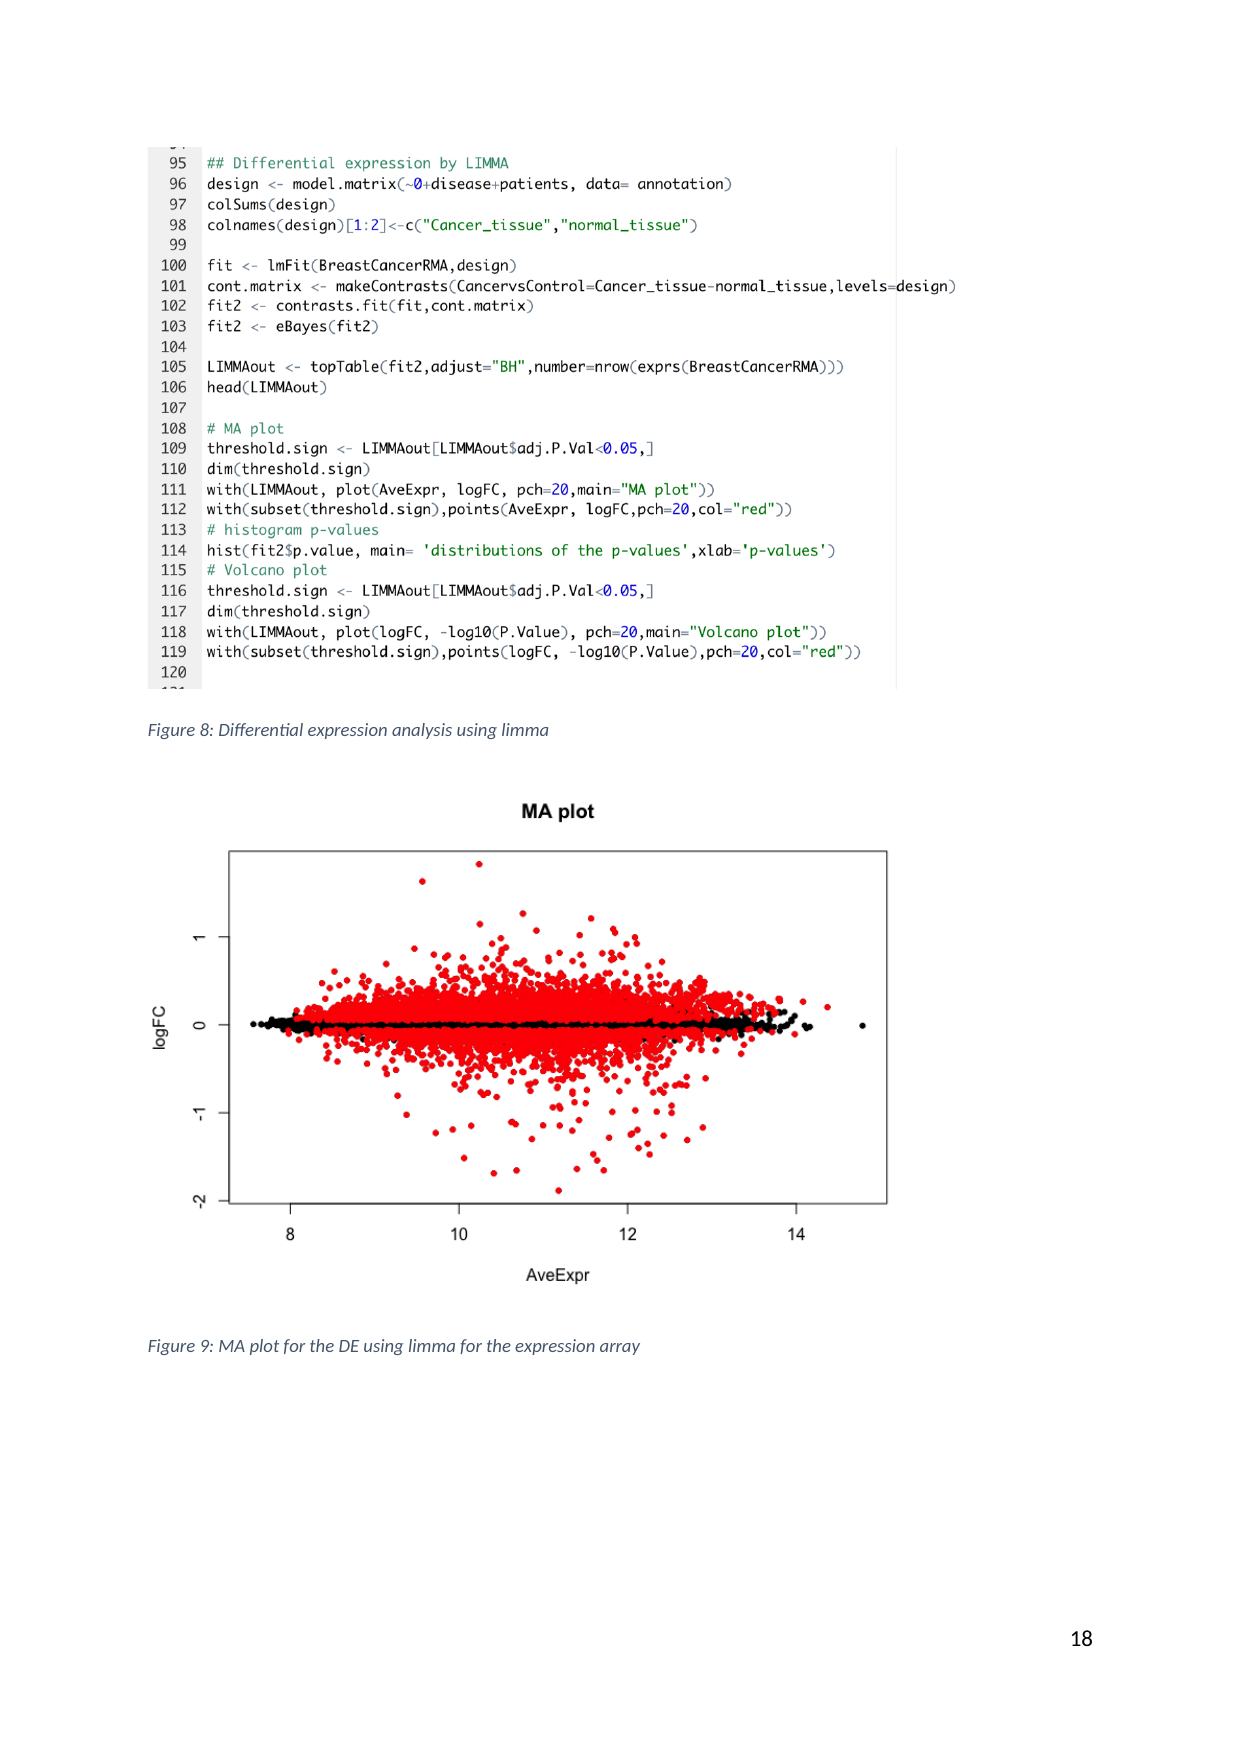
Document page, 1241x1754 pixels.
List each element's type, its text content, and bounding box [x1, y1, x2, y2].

picture [147, 147, 1137, 689]
picture [147, 770, 929, 1306]
text Figure 8: Differential expression analysis using limma [148, 718, 1093, 741]
text Figure 9: MA plot for the DE using limma for the expression array [148, 1334, 1093, 1357]
